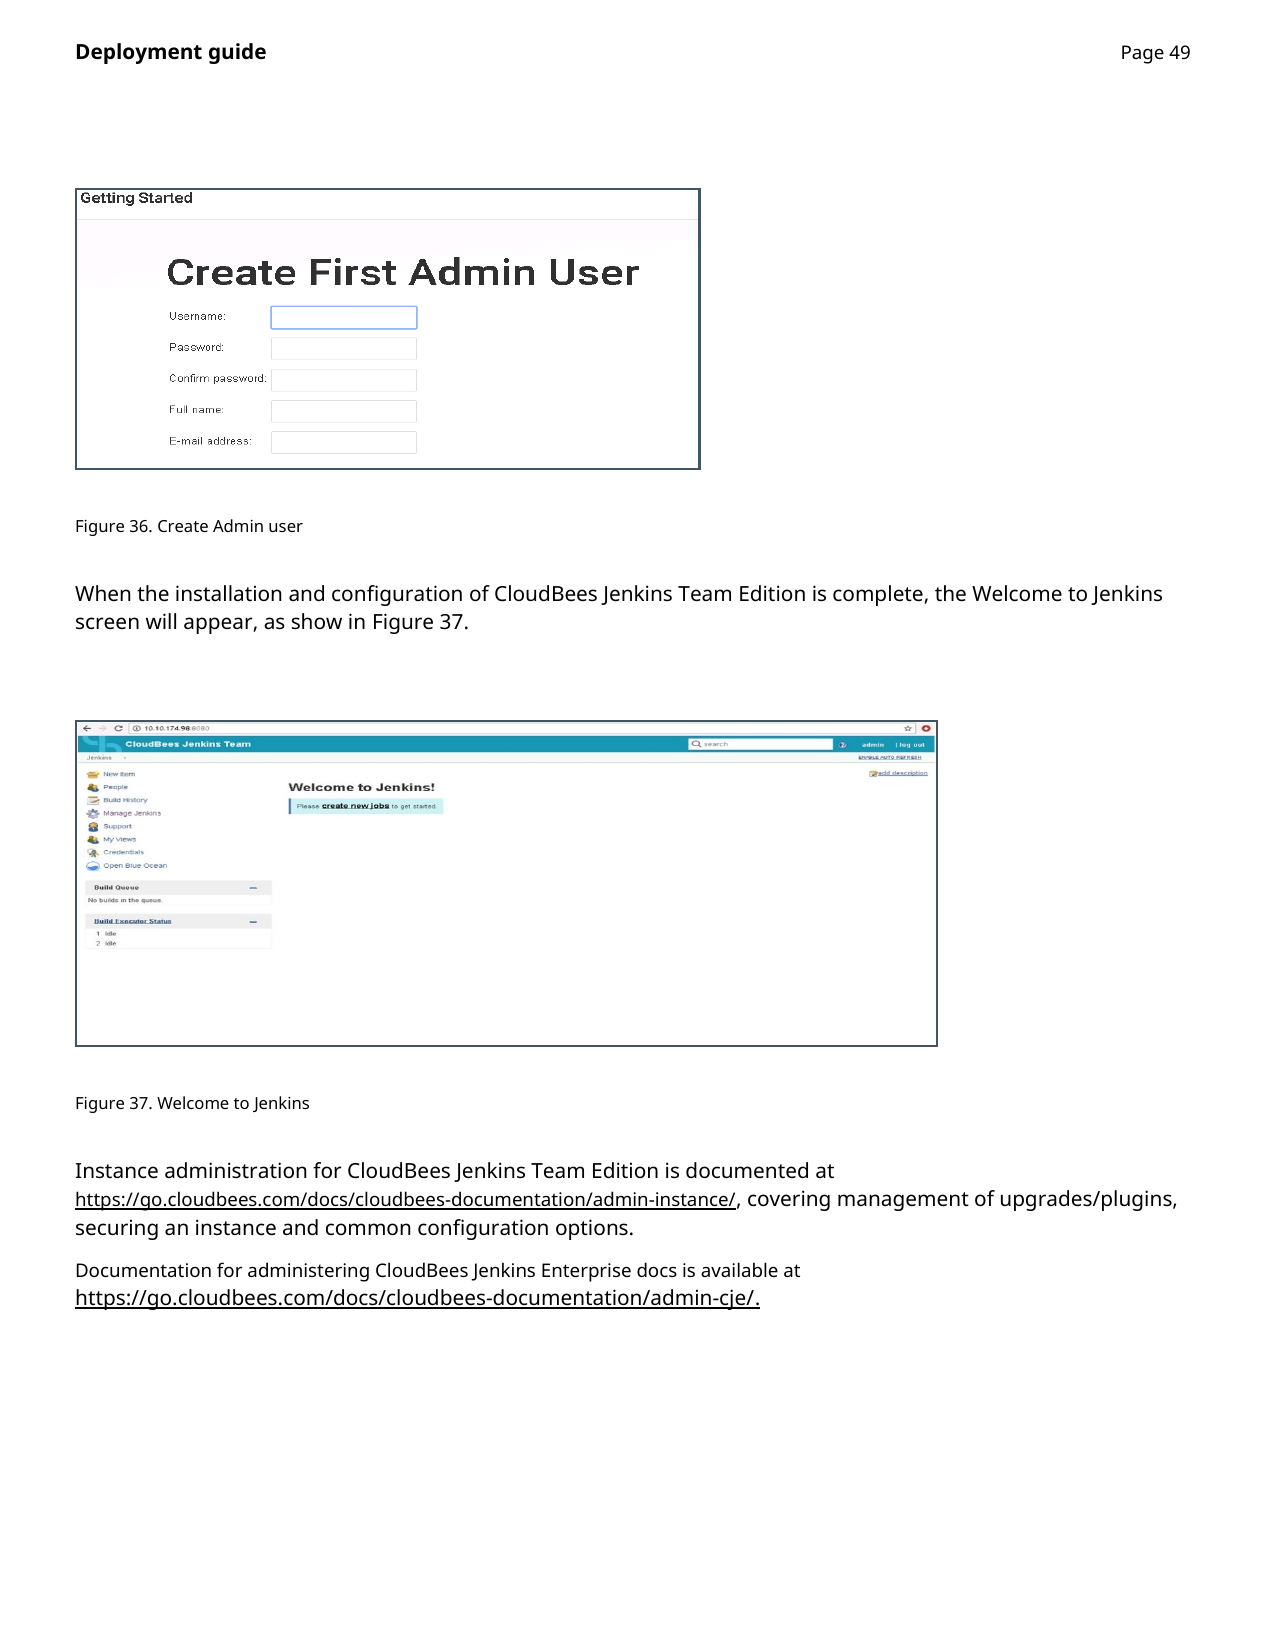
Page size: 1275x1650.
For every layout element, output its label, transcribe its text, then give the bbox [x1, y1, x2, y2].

text When the installation and configuration of Edition is complete, the Welcome to Jenkins screen will appear, as show in Figure 37. [75, 579, 1200, 636]
text Instance administration foris documented at , covering securing an instance and cos. [75, 1156, 1200, 1241]
text Documentation for administeringis available at https://go.cloudbees.com/docs/cloudbees-documentation/admin-cje/. [75, 1258, 1200, 1312]
picture [77, 190, 698, 468]
picture [77, 722, 936, 1045]
